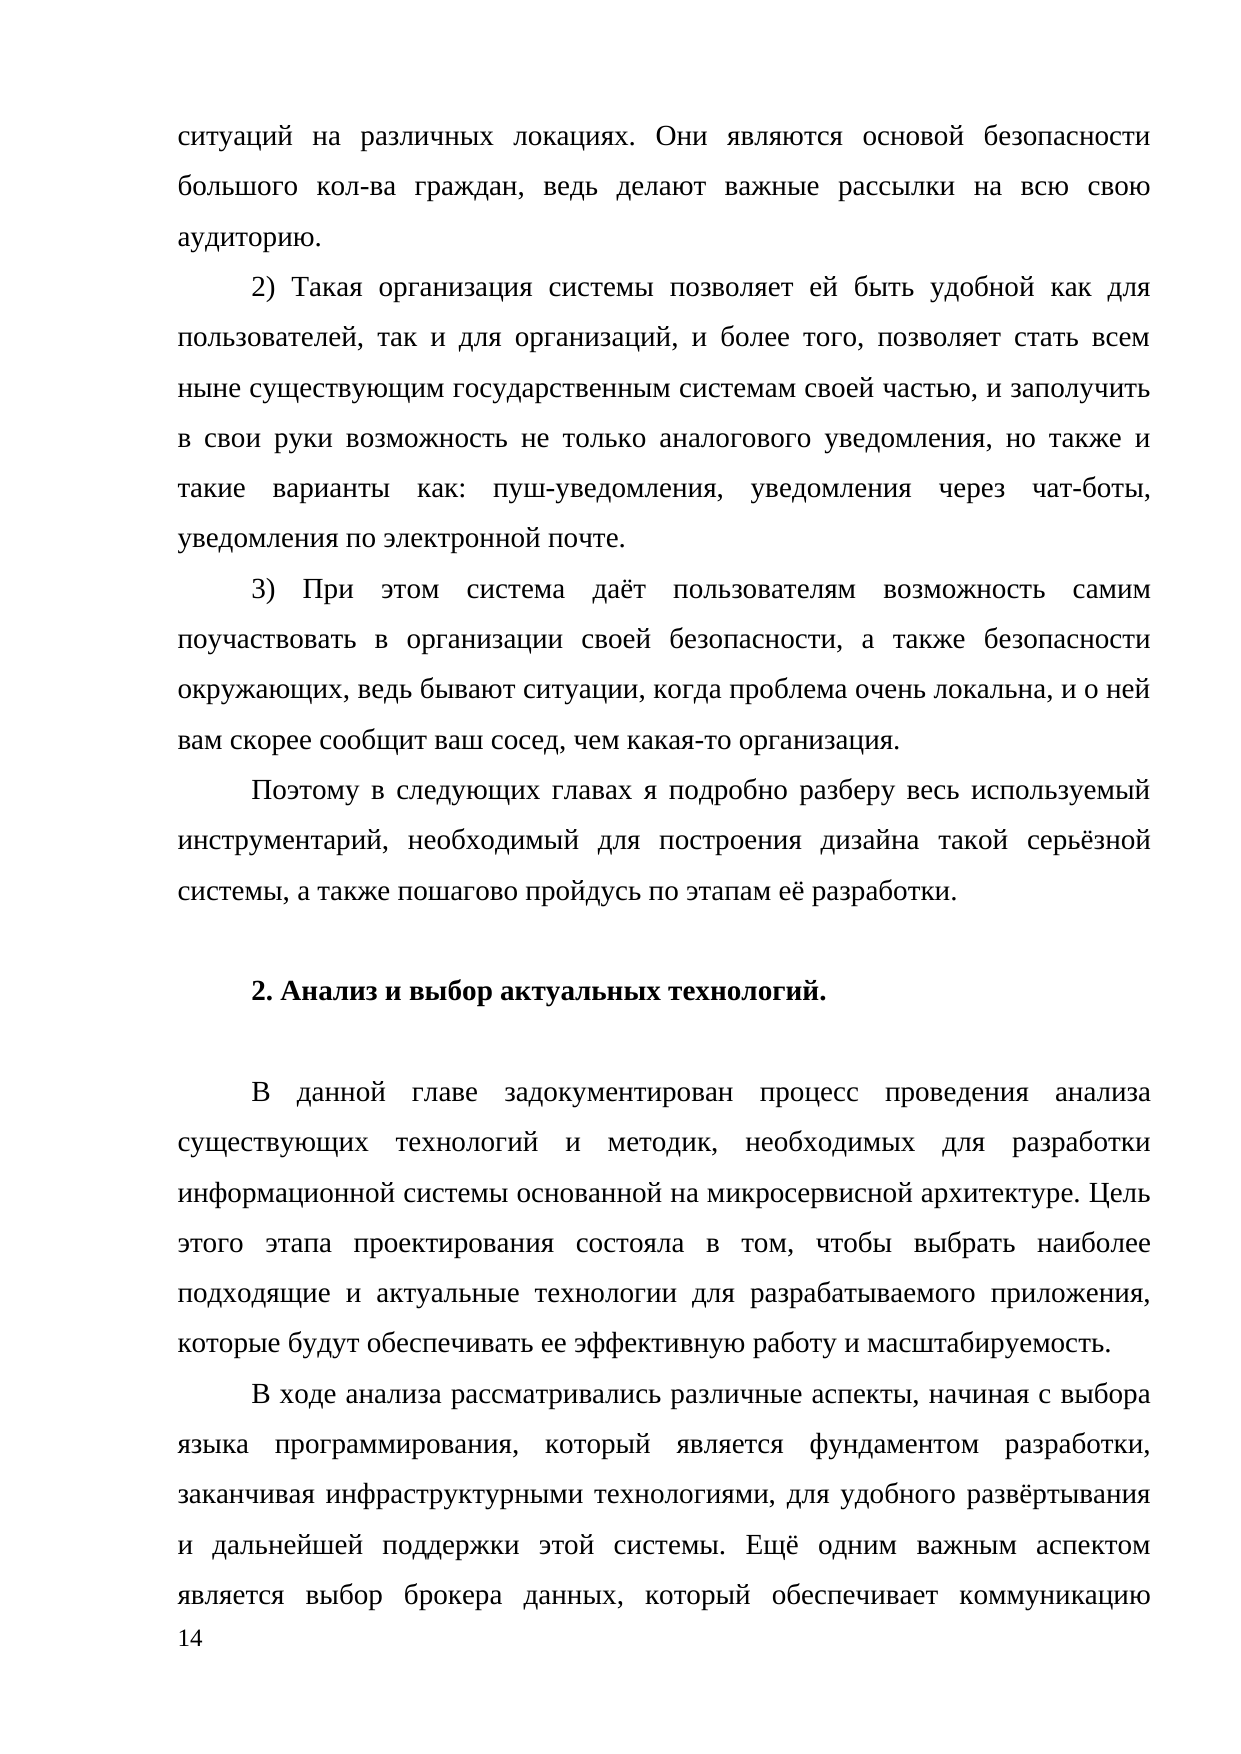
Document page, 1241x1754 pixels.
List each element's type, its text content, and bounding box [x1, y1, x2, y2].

list Поэтому в следующих главах я подробно разберу весь используемый инструментарий, необходимый для построения дизайна такой серьёзной системы, а также пошагово пройдусь по этапам её разработки. [177, 772, 1152, 906]
list 2. Анализ и выбор актуальных технологий. [177, 973, 1152, 1007]
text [177, 1376, 1152, 1611]
list 2) Такая организация системы позволяет ей быть удобной как для пользователей, так и для организаций, и более того, позволяет стать всем ныне существующим государственным системам своей частью, и заполучить в свои руки возможность не только аналогового уведомления, но также и такие варианты как: пуш-уведомления, уведомления через чат-боты, уведомления по электронной почте. [177, 269, 1152, 554]
text В данной главе задокументирован процесс проведения анализа существующих технологий и методик, необходимых для разработки информационной системы основанной на микросервисной архитектуре. Цель этого этапа проектирования состояла в том, чтобы выбрать наиболее подходящие и актуальные технологии для разрабатываемого приложения, которые будут обеспечивать ее эффективную работу и масштабируемость. [177, 1074, 1152, 1359]
list 3) При этом система даёт пользователям возможность самим поучаствовать в организации своей безопасности, а также безопасности окружающих, ведь бывают ситуации, когда проблема очень локальна, и о ней вам скорее сообщит ваш сосед, чем какая-то организация. [177, 571, 1152, 755]
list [177, 118, 1152, 252]
